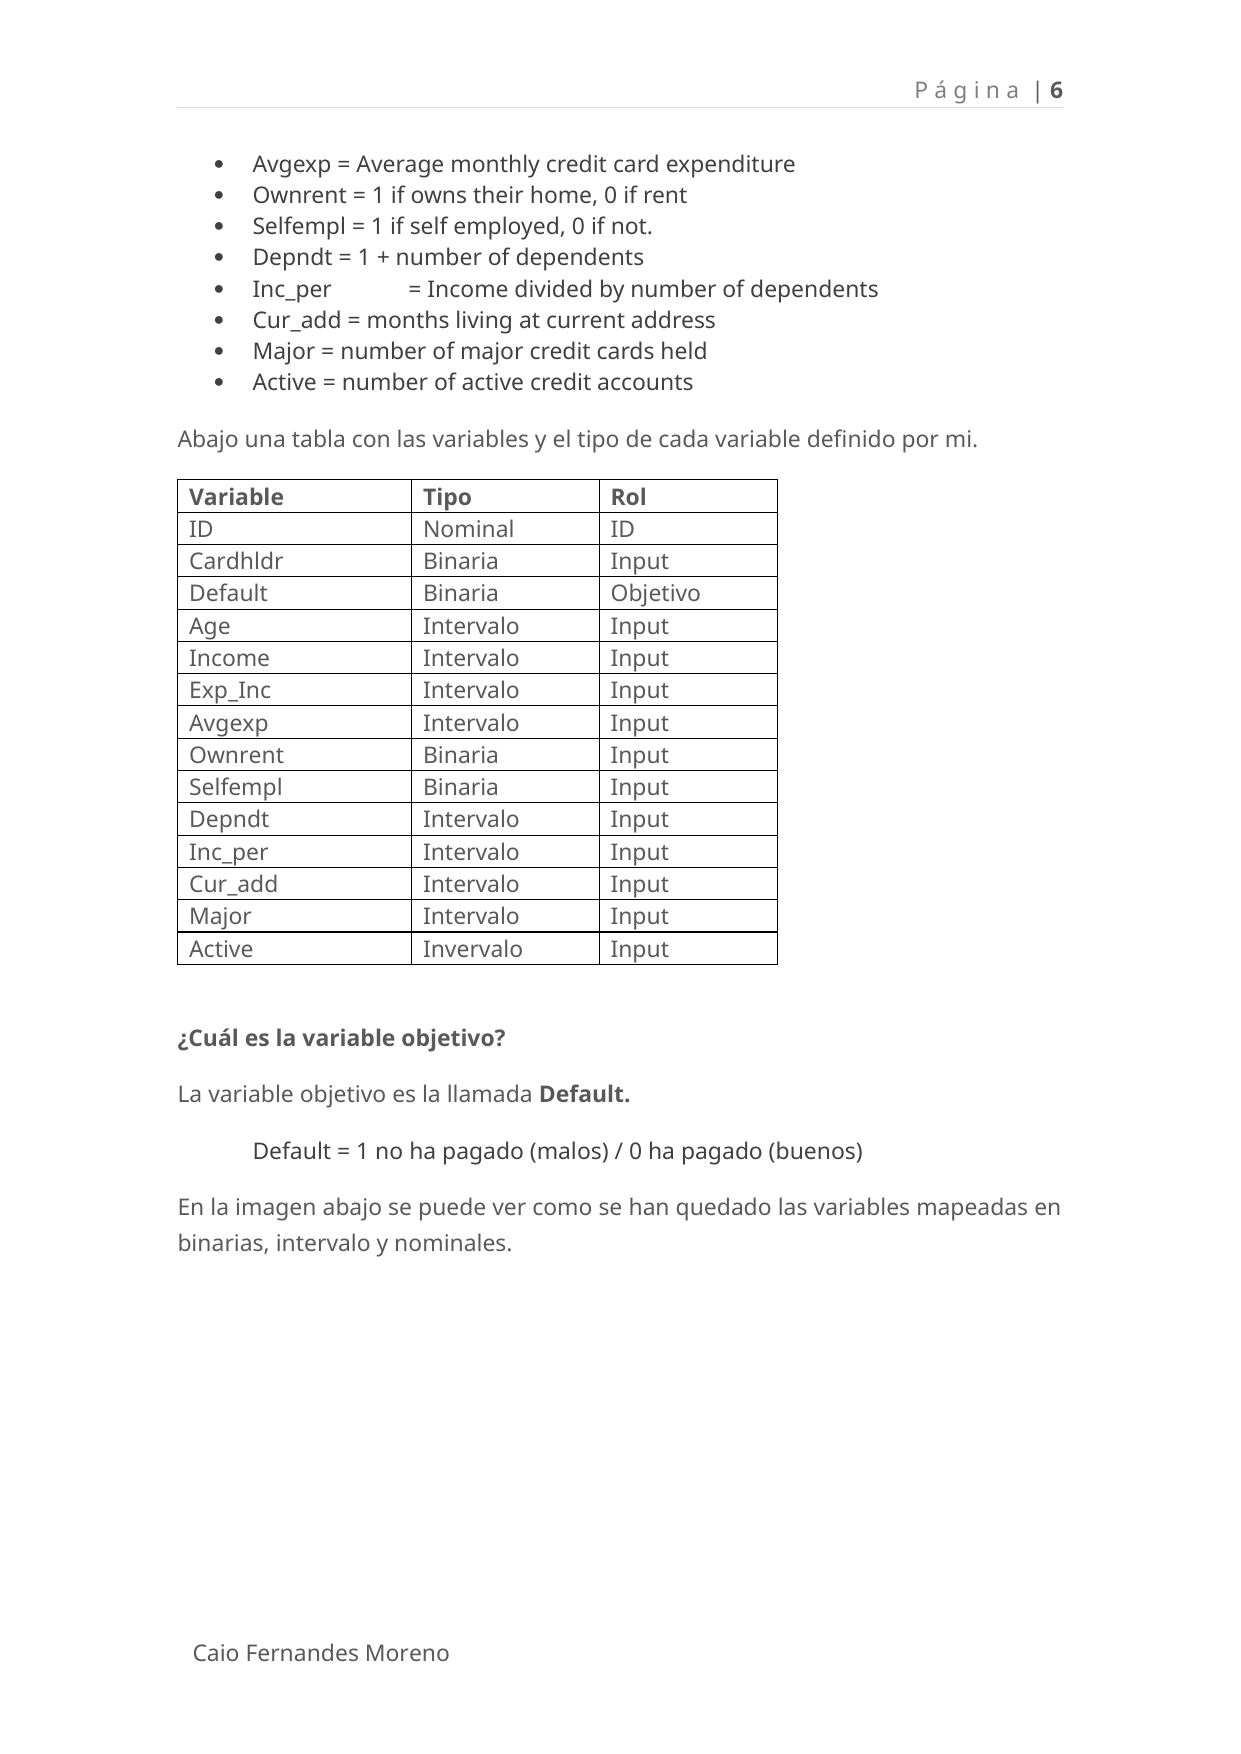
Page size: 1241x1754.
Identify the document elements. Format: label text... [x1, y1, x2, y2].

table_cell Binaria [412, 545, 599, 576]
list Default = 1 no ha pagado (malos) / 0 ha pagado (buenos) [252, 1135, 1063, 1166]
table_cell Income [178, 642, 411, 673]
table_cell Input [600, 674, 777, 705]
table_cell Binaria [412, 739, 599, 770]
table_cell Input [600, 836, 777, 867]
table_cell Input [600, 610, 777, 641]
table_cell Invervalo [412, 933, 599, 964]
table_cell Age [178, 610, 411, 641]
text En la imagen abajo se puede ver como se han quedado las variables mapeadas en binarias, intervalo y nominales. [177, 1191, 1063, 1258]
table_cell Input [600, 771, 777, 802]
table_cell Major [178, 900, 411, 931]
table_cell Intervalo [412, 610, 599, 641]
table_cell Objetivo [600, 577, 777, 608]
text Abajo una tabla con las variables y el tipo de cada variable definido por mi. [177, 423, 1063, 454]
table_cell Input [600, 803, 777, 834]
table_cell Input [600, 739, 777, 770]
table_cell Binaria [412, 771, 599, 802]
list Depndt = 1 + number of dependents [215, 241, 1063, 273]
table_cell Intervalo [412, 706, 599, 738]
table_header Variable [178, 480, 411, 512]
list Cur_add = months living at current address [215, 304, 1063, 335]
table_cell Inc_per [178, 836, 411, 867]
table_cell Intervalo [412, 868, 599, 899]
table_cell Cardhldr [178, 545, 411, 576]
table_header Rol [600, 480, 777, 512]
table_cell ID [600, 513, 777, 544]
table_cell Exp_Inc [178, 674, 411, 705]
table_cell Input [600, 900, 777, 931]
table_cell Binaria [412, 577, 599, 608]
list Inc_per = Income divided by number of dependents [215, 273, 1063, 304]
table_cell Intervalo [412, 674, 599, 705]
table_cell Input [600, 933, 777, 964]
table_cell Depndt [178, 803, 411, 834]
list Avgexp = Average monthly credit card expenditure [215, 148, 1063, 179]
table_cell Active [178, 933, 411, 964]
text ¿Cuál es la variable objetivo? [177, 1022, 1063, 1053]
table_cell Default [178, 577, 411, 608]
table_cell Intervalo [412, 836, 599, 867]
list Selfempl = 1 if self employed, 0 if not. [215, 210, 1063, 241]
table_cell Intervalo [412, 900, 599, 931]
table_cell Ownrent [178, 739, 411, 770]
list Ownrent = 1 if owns their home, 0 if rent [215, 179, 1063, 210]
table_cell Intervalo [412, 803, 599, 834]
table_cell Input [600, 642, 777, 673]
table_cell Input [600, 868, 777, 899]
table_cell Intervalo [412, 642, 599, 673]
text La variable objetivo es la llamada Default. [177, 1078, 1063, 1109]
table_cell Input [600, 545, 777, 576]
table_cell Avgexp [178, 706, 411, 738]
table_cell Selfempl [178, 771, 411, 802]
table_cell ID [178, 513, 411, 544]
table_cell Nominal [412, 513, 599, 544]
table_header Tipo [412, 480, 599, 512]
list Active = number of active credit accounts [215, 366, 1063, 398]
list Major = number of major credit cards held [215, 335, 1063, 366]
table_cell Input [600, 706, 777, 738]
table_cell Cur_add [178, 868, 411, 899]
